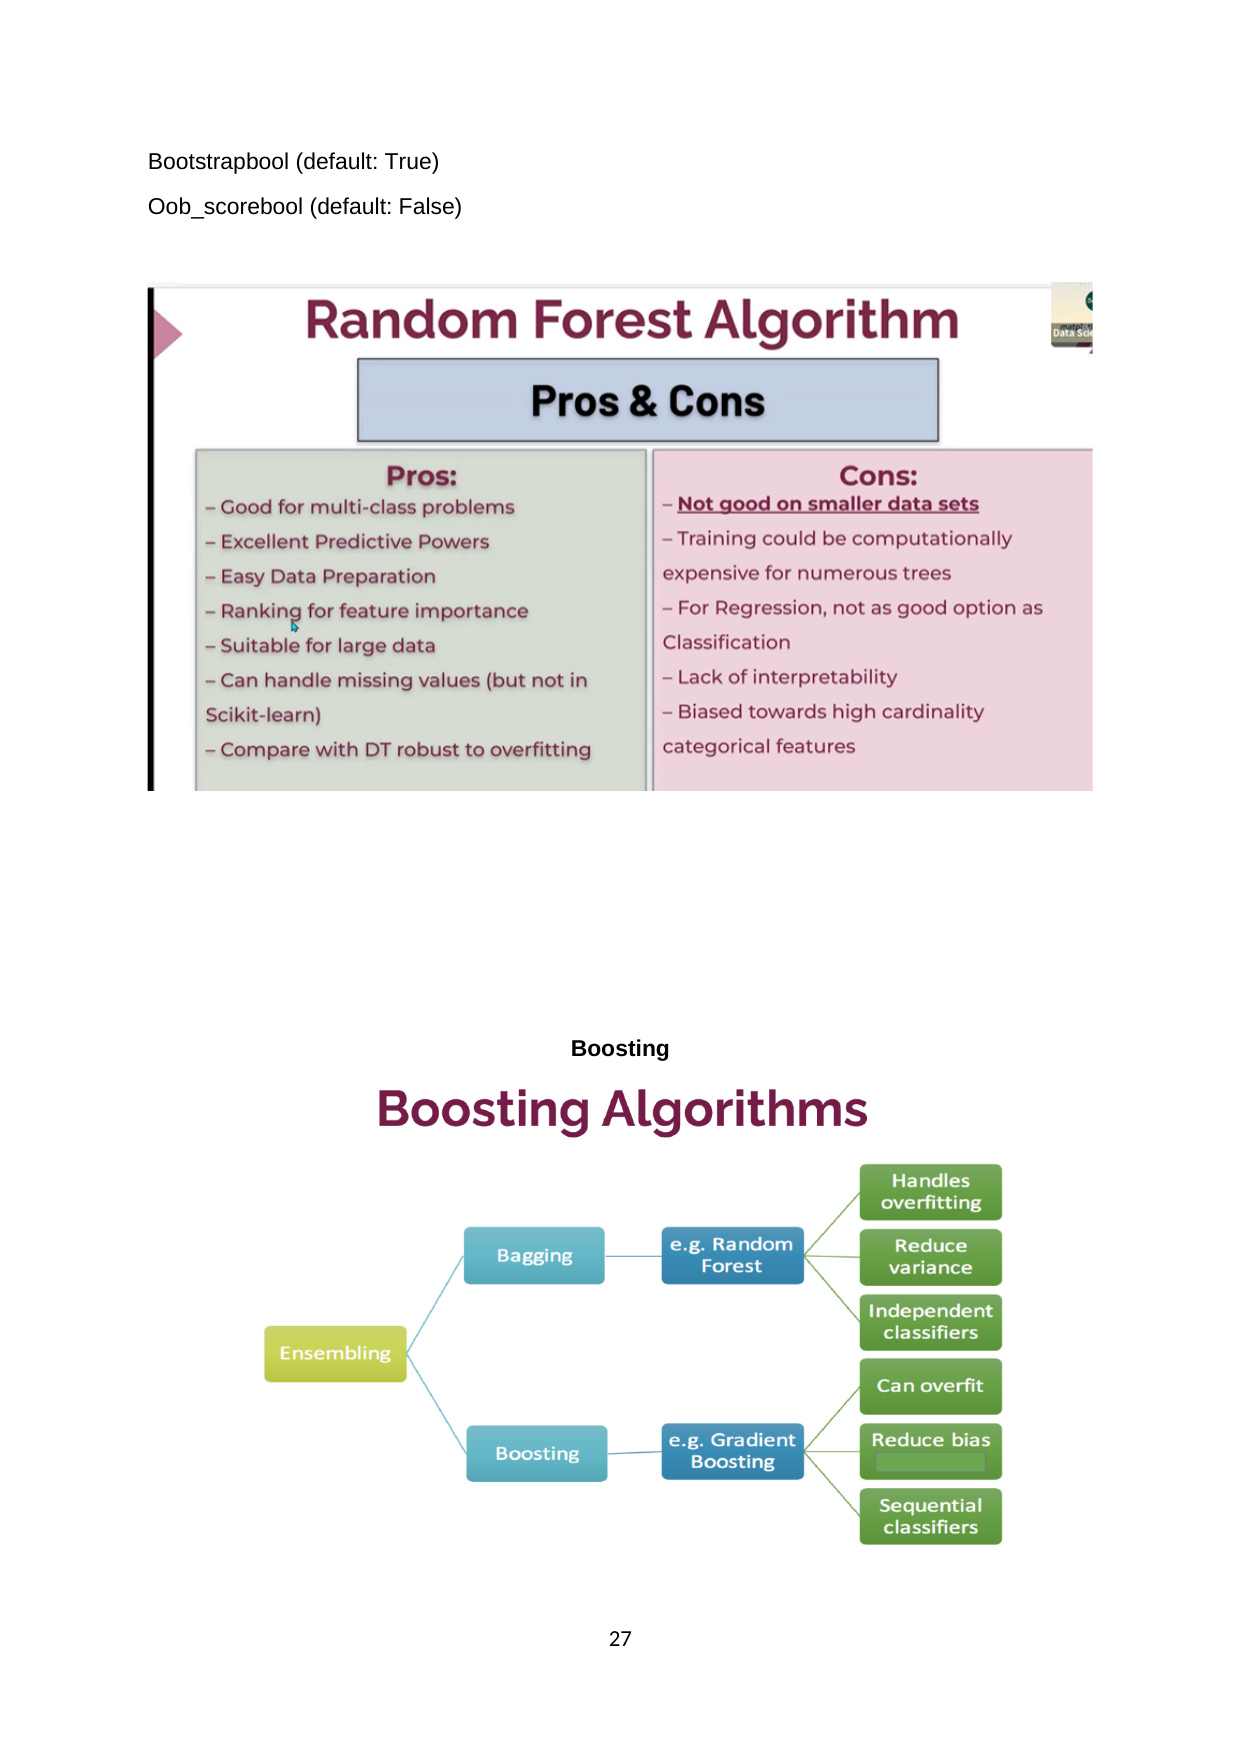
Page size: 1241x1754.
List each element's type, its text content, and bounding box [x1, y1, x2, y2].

picture [228, 1080, 1012, 1561]
text Bootstrapbool (default: True) [148, 148, 1093, 174]
text Boosting [148, 1035, 1093, 1062]
picture [147, 282, 1093, 791]
text Oob_scorebool (default: False) [148, 193, 1093, 219]
